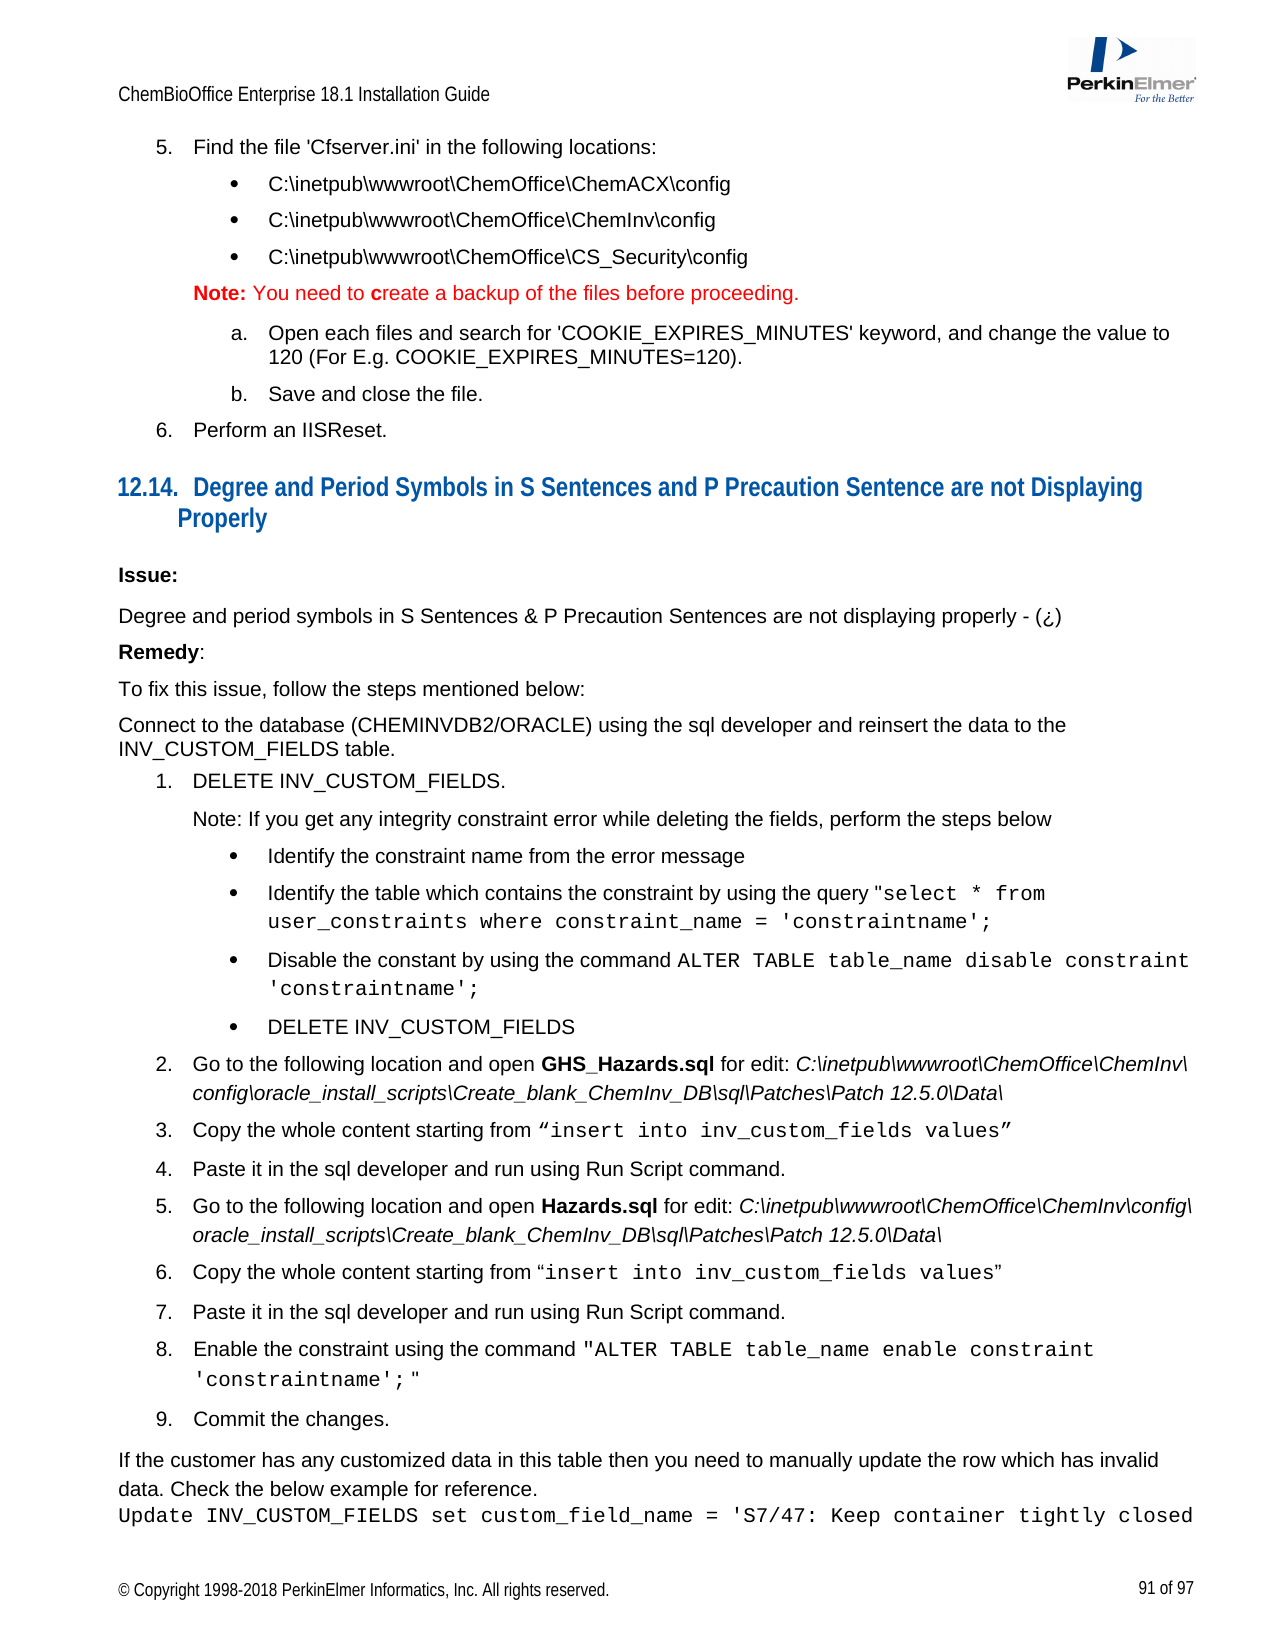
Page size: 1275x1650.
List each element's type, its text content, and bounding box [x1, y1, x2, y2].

list Open each files and search for 'COOKIE_EXPIRES_MINUTES' keyword, and change the value to 120 (For E.g. COOKIE_EXPIRES_MINUTES=120). [231, 321, 1204, 369]
list Save and close the file. [231, 382, 1204, 406]
list C:\inetpub\wwwroot\ChemOffice\ChemInv\config [231, 208, 1204, 232]
list C:\inetpub\wwwroot\ChemOffice\CS_Security\config [231, 244, 1204, 269]
list Go to the following location and open GHS_Hazards.sql for edit: C:\inetpub\wwwroot\ChemOffice\ChemInv\config\oracle_install_scripts\Create_blank_ChemInv_DB\sql\Patches\Patch 12.5.0\Data\ [155, 1052, 1204, 1105]
list C:\inetpub\wwwroot\ChemOffice\ChemACX\config [231, 171, 1204, 196]
list DELETE INV_CUSTOM_FIELDS [230, 1015, 1204, 1039]
list Copy the whole content starting from “insert into inv_custom_fields values” [155, 1260, 1204, 1286]
text Connect to the database (CHEMINVDB2/ORACLE) using the sql developer and reinsert the data to the INV_CUSTOM_FIELDS table. [118, 713, 1204, 761]
list Paste it in the sql developer and run using Run Script command. [155, 1157, 1204, 1181]
list DELETE INV_CUSTOM_FIELDS. [155, 769, 1204, 793]
list Commit the changes. [156, 1406, 1204, 1430]
list Identify the constraint name from the error message [230, 843, 1204, 867]
list Find the file 'Cfserver.ini' in the following locations: [156, 135, 1204, 159]
list Go to the following location and open Hazards.sql for edit: C:\inetpub\wwwroot\ChemOffice\ChemInv\config\oracle_install_scripts\Create_blank_ChemInv_DB\sql\Patches\Patch 12.5.0\Data\ [155, 1194, 1204, 1247]
picture [1067, 37, 1197, 102]
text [118, 1448, 1204, 1529]
text Issue: [118, 562, 1204, 586]
text Note: You need to create a backup of the files before proceeding. [118, 281, 1204, 305]
list Disable the constant by using the command ALTER TABLE table_name disable constraint 'constraintname'; [230, 948, 1204, 1002]
text Remedy: [118, 640, 1204, 664]
list Identify the table which contains the constraint by using the query "select * from user_constraints where constraint_name = 'constraintname'; [230, 881, 1204, 935]
subtitle Degree and Period Symbols in S Sentences and P Precaution Sentence are not Displaying Properly [117, 471, 1204, 533]
list Paste it in the sql developer and run using Run Script command. [155, 1299, 1204, 1323]
text Degree and period symbols in S Sentences & P Precaution Sentences are not displaying properly - (¿) [118, 604, 1204, 628]
text To fix this issue, follow the steps mentioned below: [118, 677, 1204, 701]
list Enable the constraint using the command "ALTER TABLE table_name enable constraint 'constraintname'; " [156, 1337, 1204, 1393]
text Note: If you get any integrity constraint error while deleting the fields, perform the steps below [192, 806, 1204, 830]
list Copy the whole content starting from “insert into inv_custom_fields values” [155, 1118, 1204, 1144]
list Perform an IISReset. [156, 418, 1204, 442]
